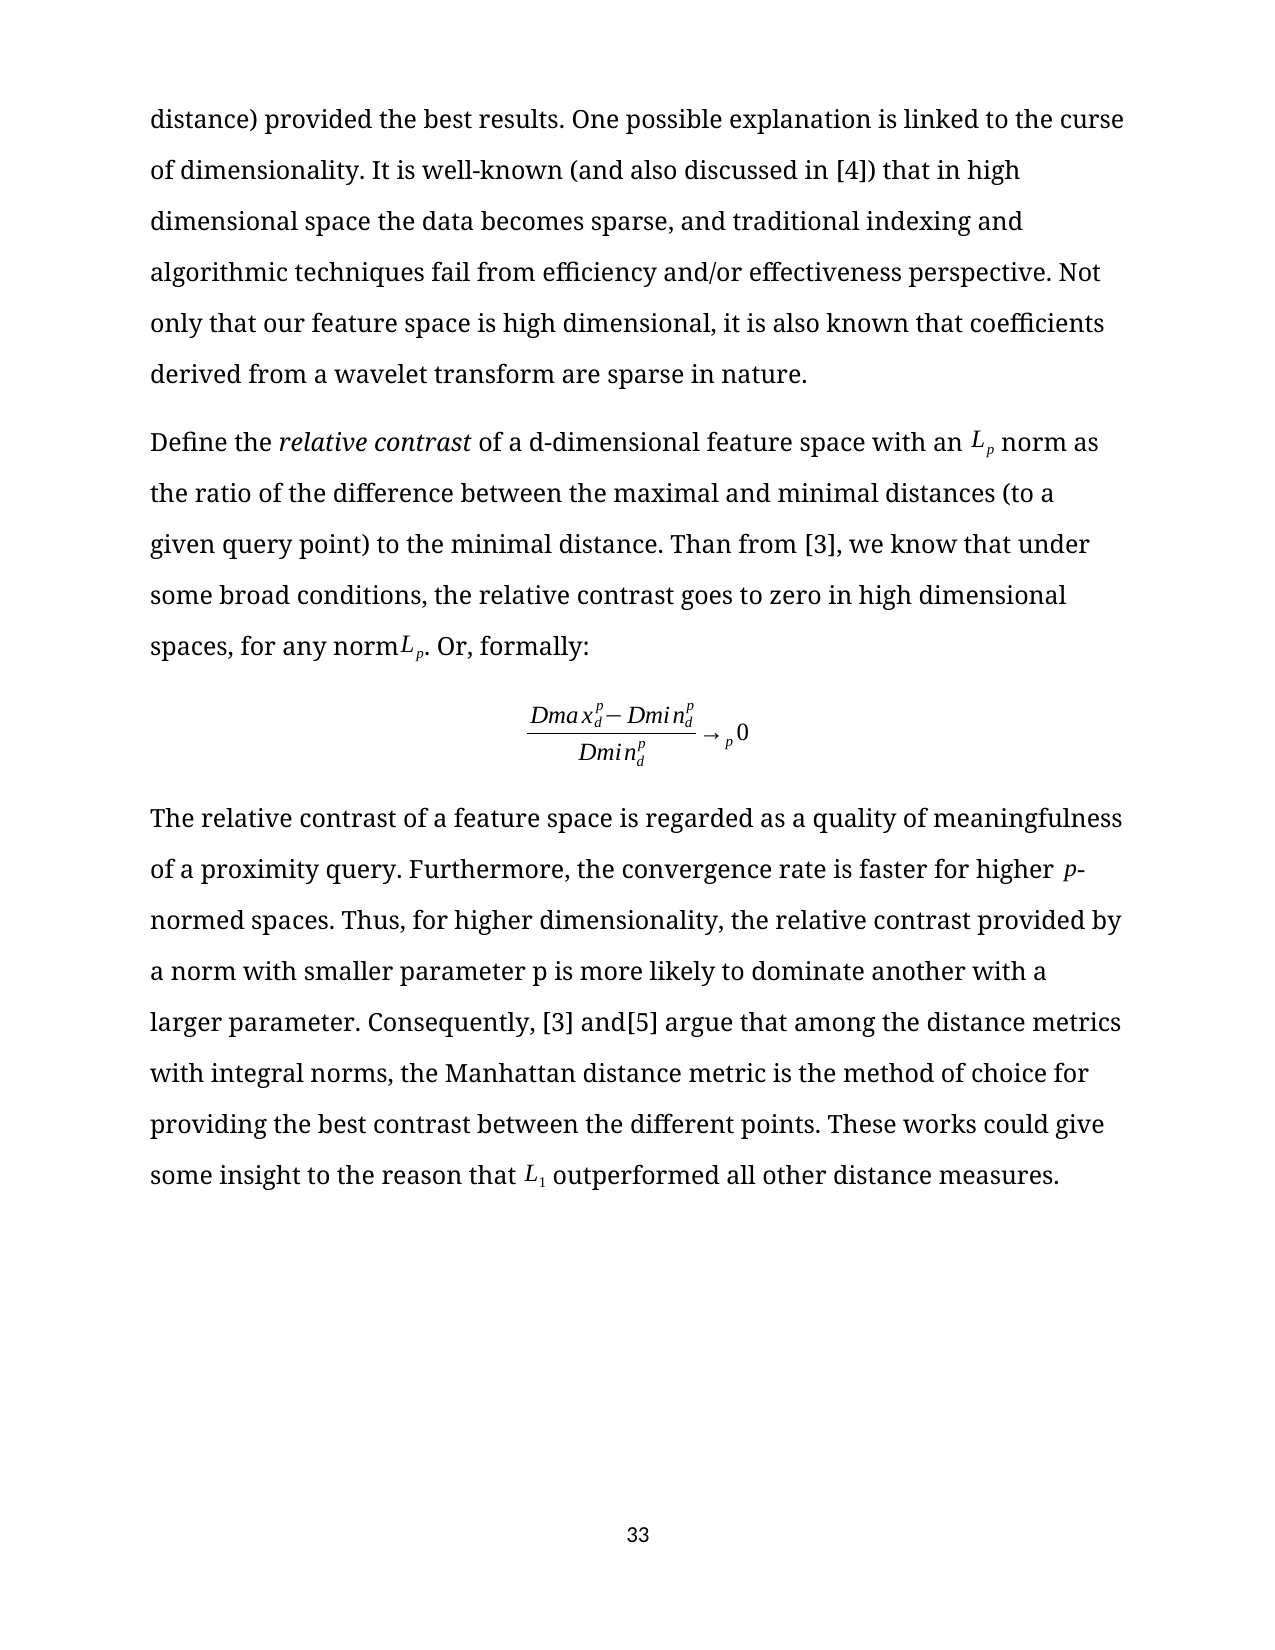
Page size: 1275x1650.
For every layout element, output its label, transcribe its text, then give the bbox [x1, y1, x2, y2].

text The relative contrast of a feature space is regarded as a quality of meaningfulness of a proximity query. Furthermore, the convergence rate is faster for higher -normed spaces. Thus, for higher dimensionality, the relative contrast provided by a norm with smaller parameter p is more likely to dominate another with a larger parameter. Consequently, [3] and‎[5] argue that among the distance metrics with integral norms, the Manhattan distance metric is the method of choice for providing the best contrast between the different points. These works could give some insight to the reason that outperformed all other distance measures. [150, 801, 1125, 1192]
text Define the relative contrast of a d-dimensional feature space with an norm as the ratio of the difference between the maximal and minimal distances (to a given query point) to the minimal distance. Than from ‎[3], we know that under some broad conditions, the relative contrast goes to zero in high dimensional spaces, for any norm. Or, formally: [150, 425, 1125, 663]
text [150, 102, 1125, 391]
